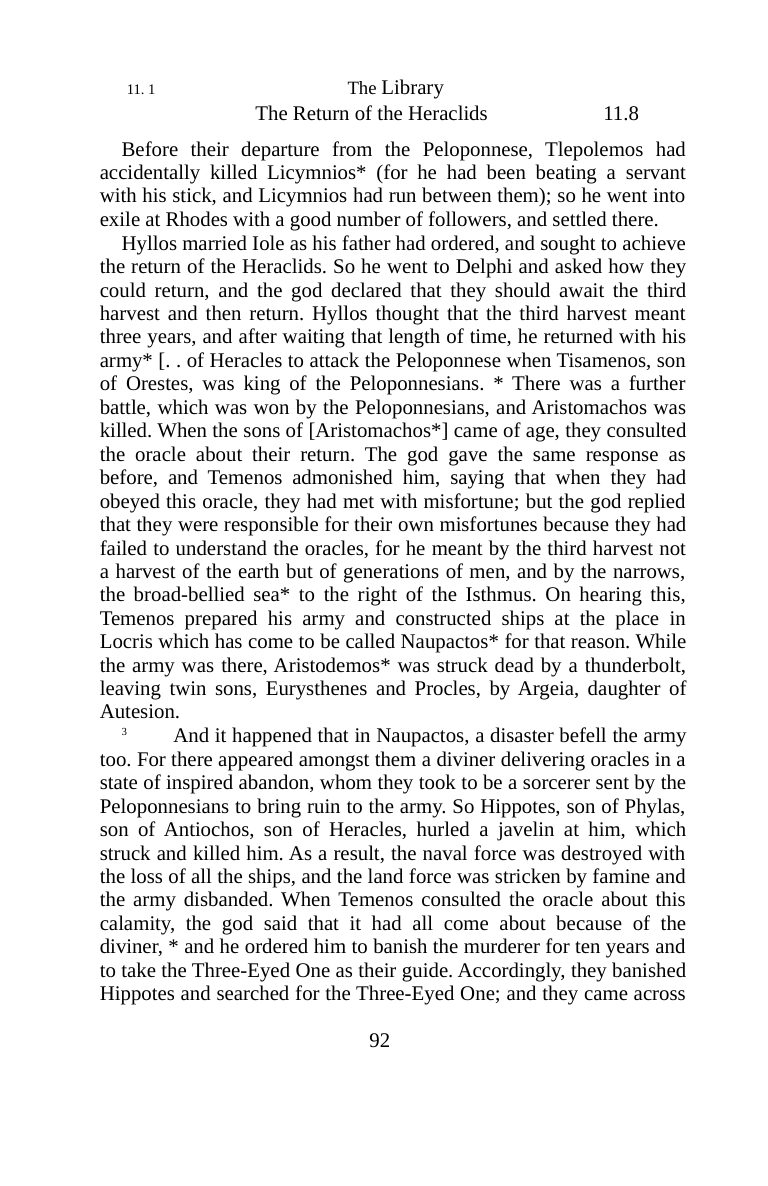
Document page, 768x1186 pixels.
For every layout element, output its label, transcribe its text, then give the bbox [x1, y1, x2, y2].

text Before their departure from the Peloponnese, Tlepolemos had accidentally killed Licymnios* (for he had been beating a servant with his stick, and Licymnios had run between them); so he went into exile at Rhodes with a good number of followers, and settled there. [99, 137, 687, 231]
text Hyllos married Iole as his father had ordered, and sought to achieve the return of the Heraclids. So he went to Delphi and asked how they could return, and the god declared that they should await the third harvest and then return. Hyllos thought that the third harvest meant three years, and after waiting that length of time, he returned with his army* [. . of Heracles to attack the Peloponnese when Tisamenos, son of Orestes, was king of the Peloponnesians. * There was a further battle, which was won by the Peloponnesians, and Aristomachos was killed. When the sons of [Aristomachos*] came of age, they consulted the oracle about their return. The god gave the same response as before, and Temenos admonished him, saying that when they had obeyed this oracle, they had met with misfortune; but the god replied that they were responsible for their own misfortunes because they had failed to understand the oracles, for he meant by the third harvest not a harvest of the earth but of generations of men, and by the narrows, the broad-bellied sea* to the right of the Isthmus. On hearing this, Temenos prepared his army and constructed ships at the place in Locris which has come to be called Naupactos* for that reason. While the army was there, Aristodemos* was struck dead by a thunderbolt, leaving twin sons, Eurysthenes and Procles, by Argeia, daughter of Autesion. [99, 231, 687, 723]
text The Return of the Heraclids 11.8 [98, 101, 688, 125]
